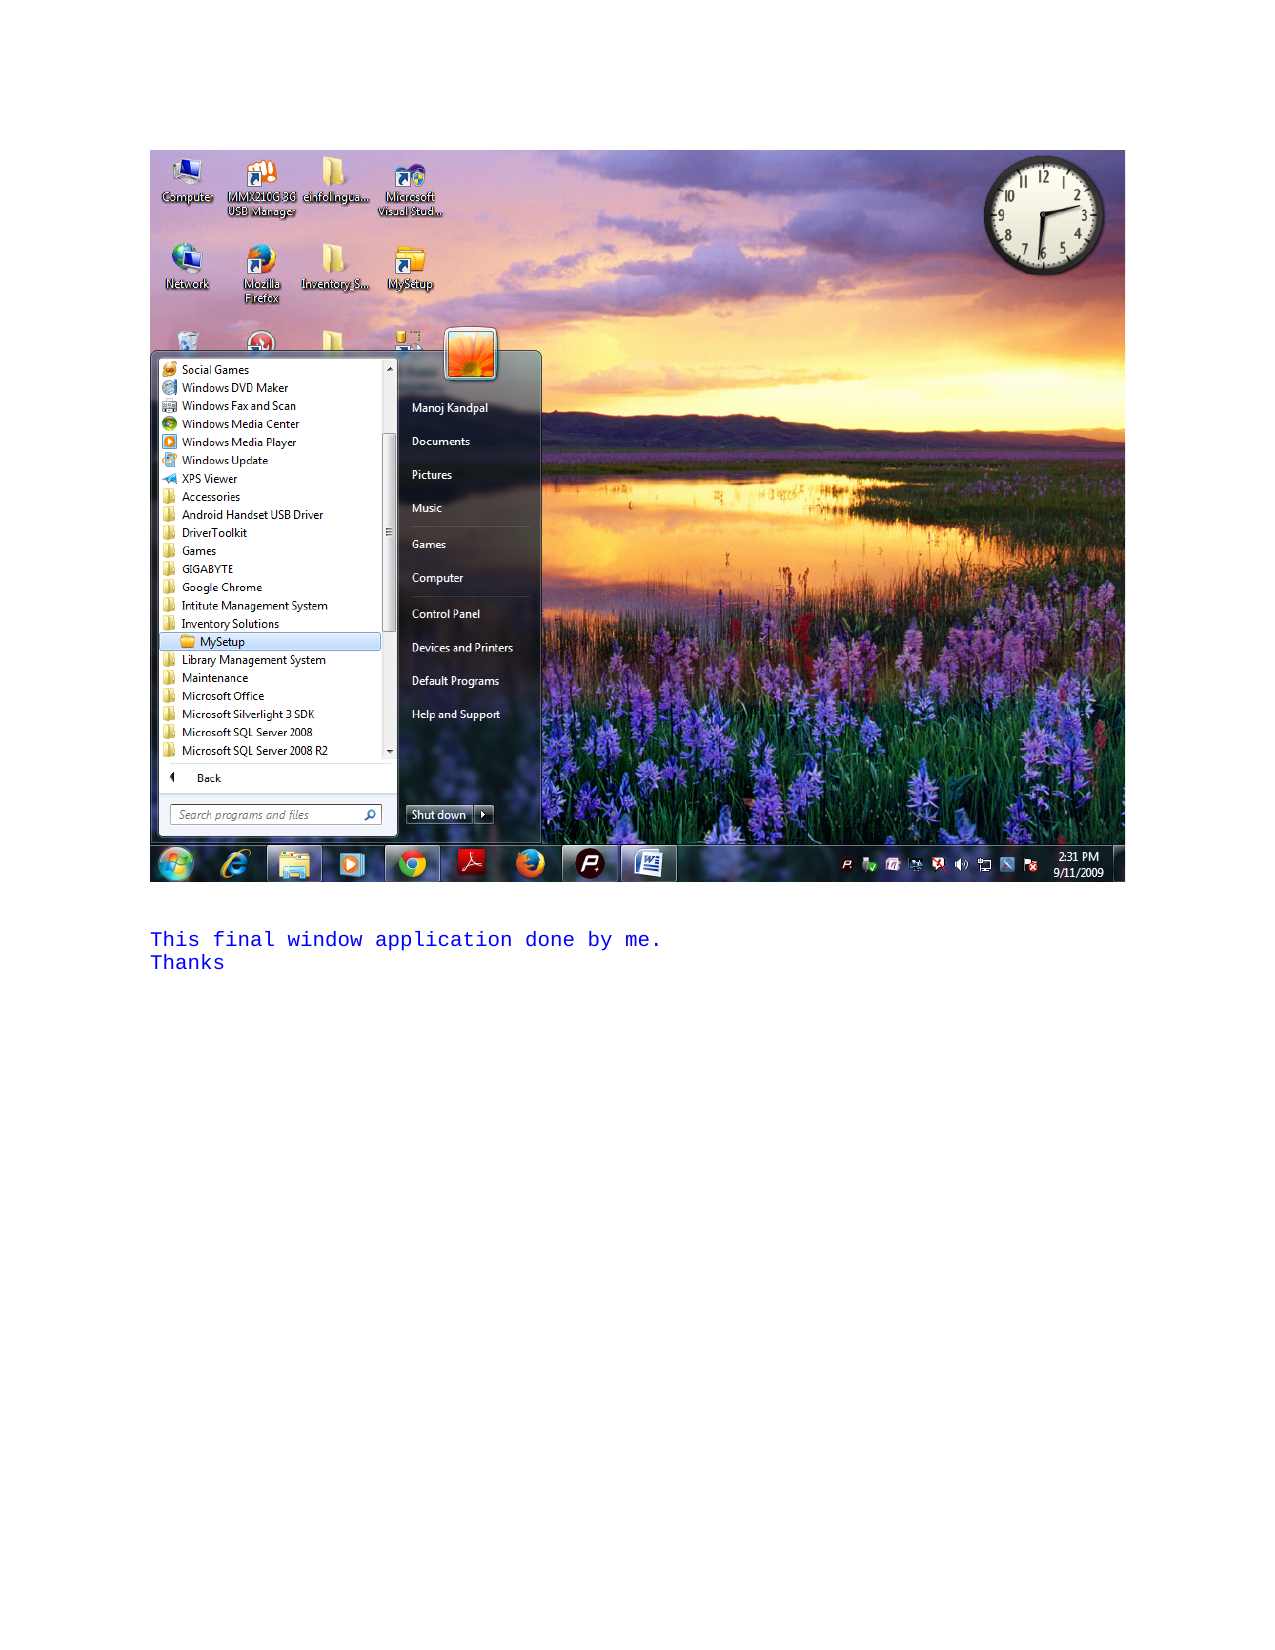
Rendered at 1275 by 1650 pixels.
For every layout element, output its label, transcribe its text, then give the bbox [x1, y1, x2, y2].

text This final window application done by me. [150, 928, 1125, 952]
text Thanks [150, 952, 1125, 976]
picture [150, 150, 1125, 882]
